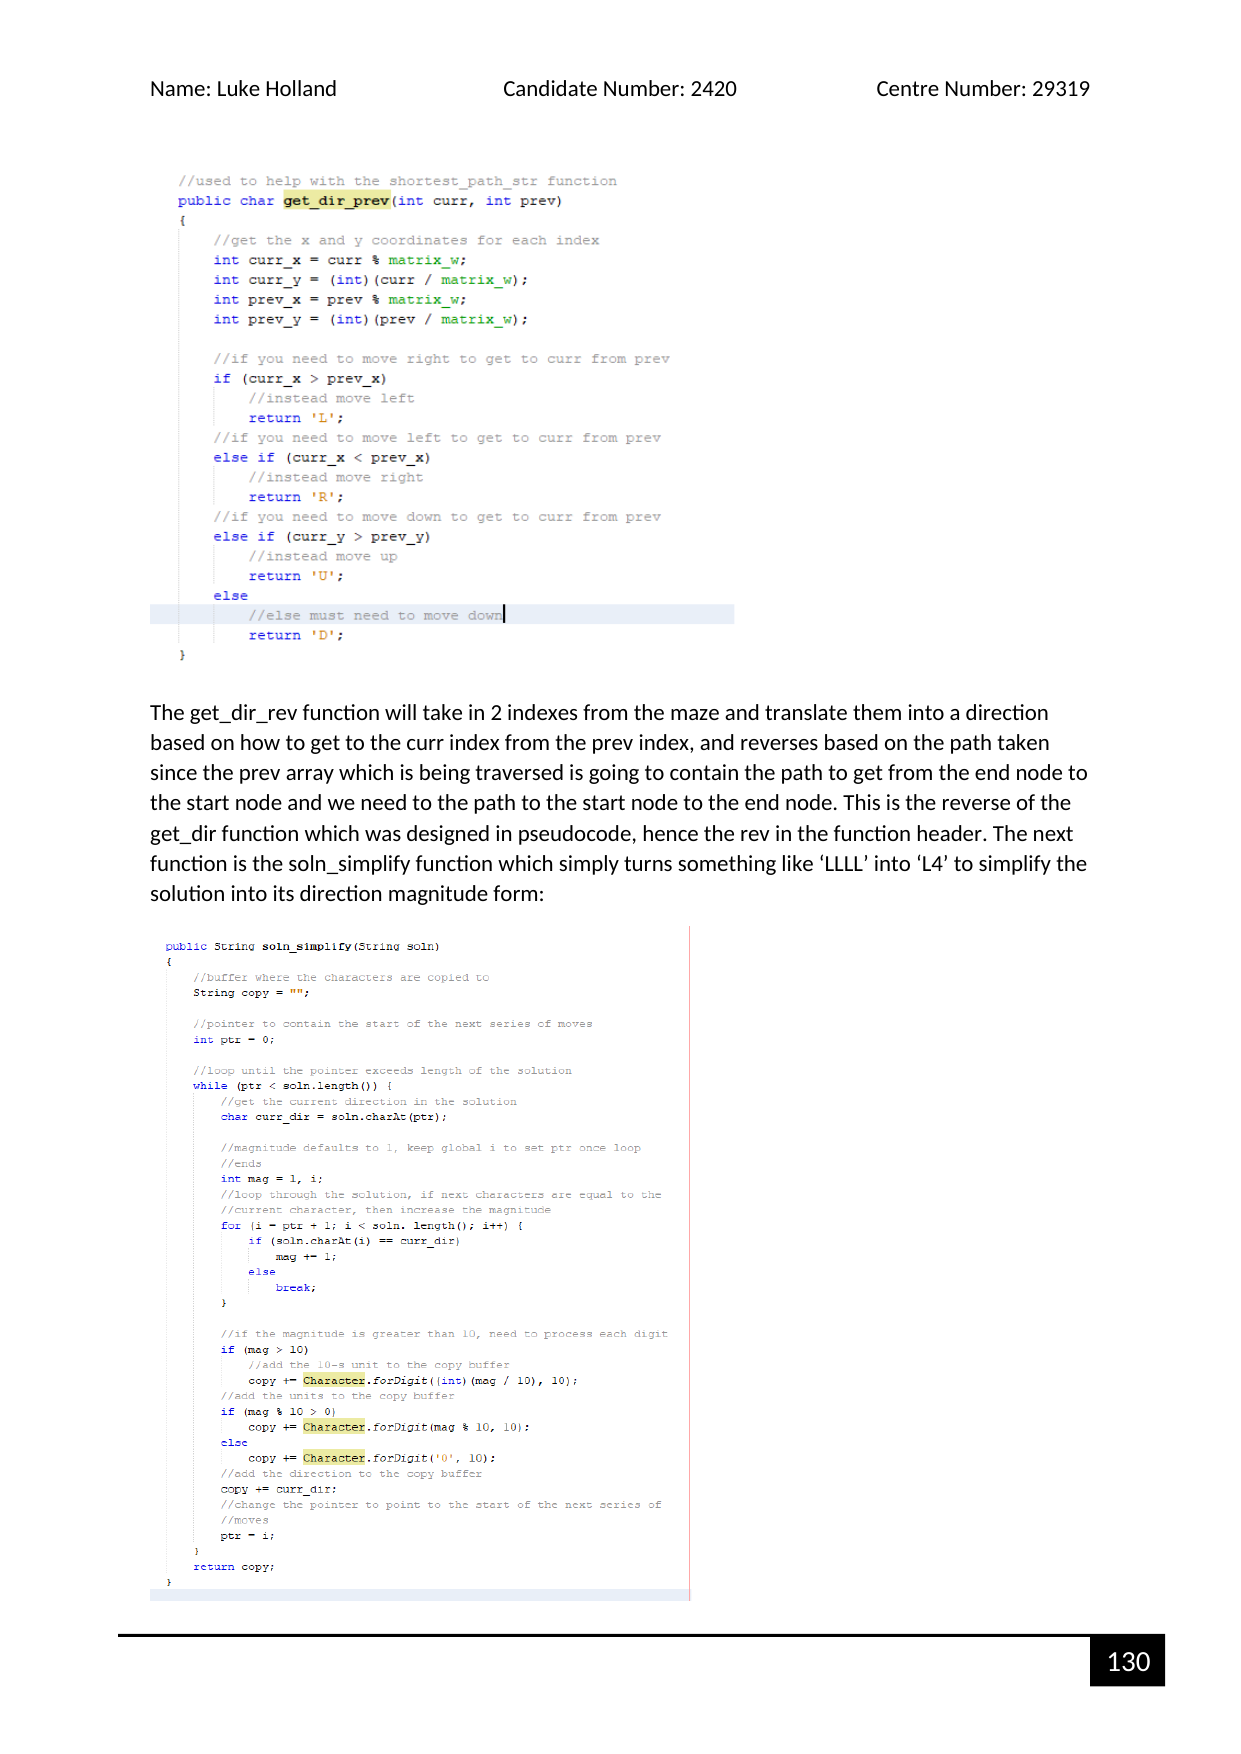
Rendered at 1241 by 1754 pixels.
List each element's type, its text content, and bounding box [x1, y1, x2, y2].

picture [150, 926, 692, 1601]
picture [150, 150, 735, 679]
text The get_dir_rev function will take in 2 indexes from the maze and translate them into a direction based on how to get to the curr index from the prev index, and reverses based on the path taken since the prev array which is being traversed is going to contain the path to get from the end node to the start node and we need to the path to the start node to the end node. This is the reverse of the get_dir function which was designed in pseudocode, hence the rev in the function header. The next function is the soln_simplify function which simply turns something like ‘LLLL’ into ‘L4’ to simplify the solution into its direction magnitude form: [150, 698, 1090, 907]
